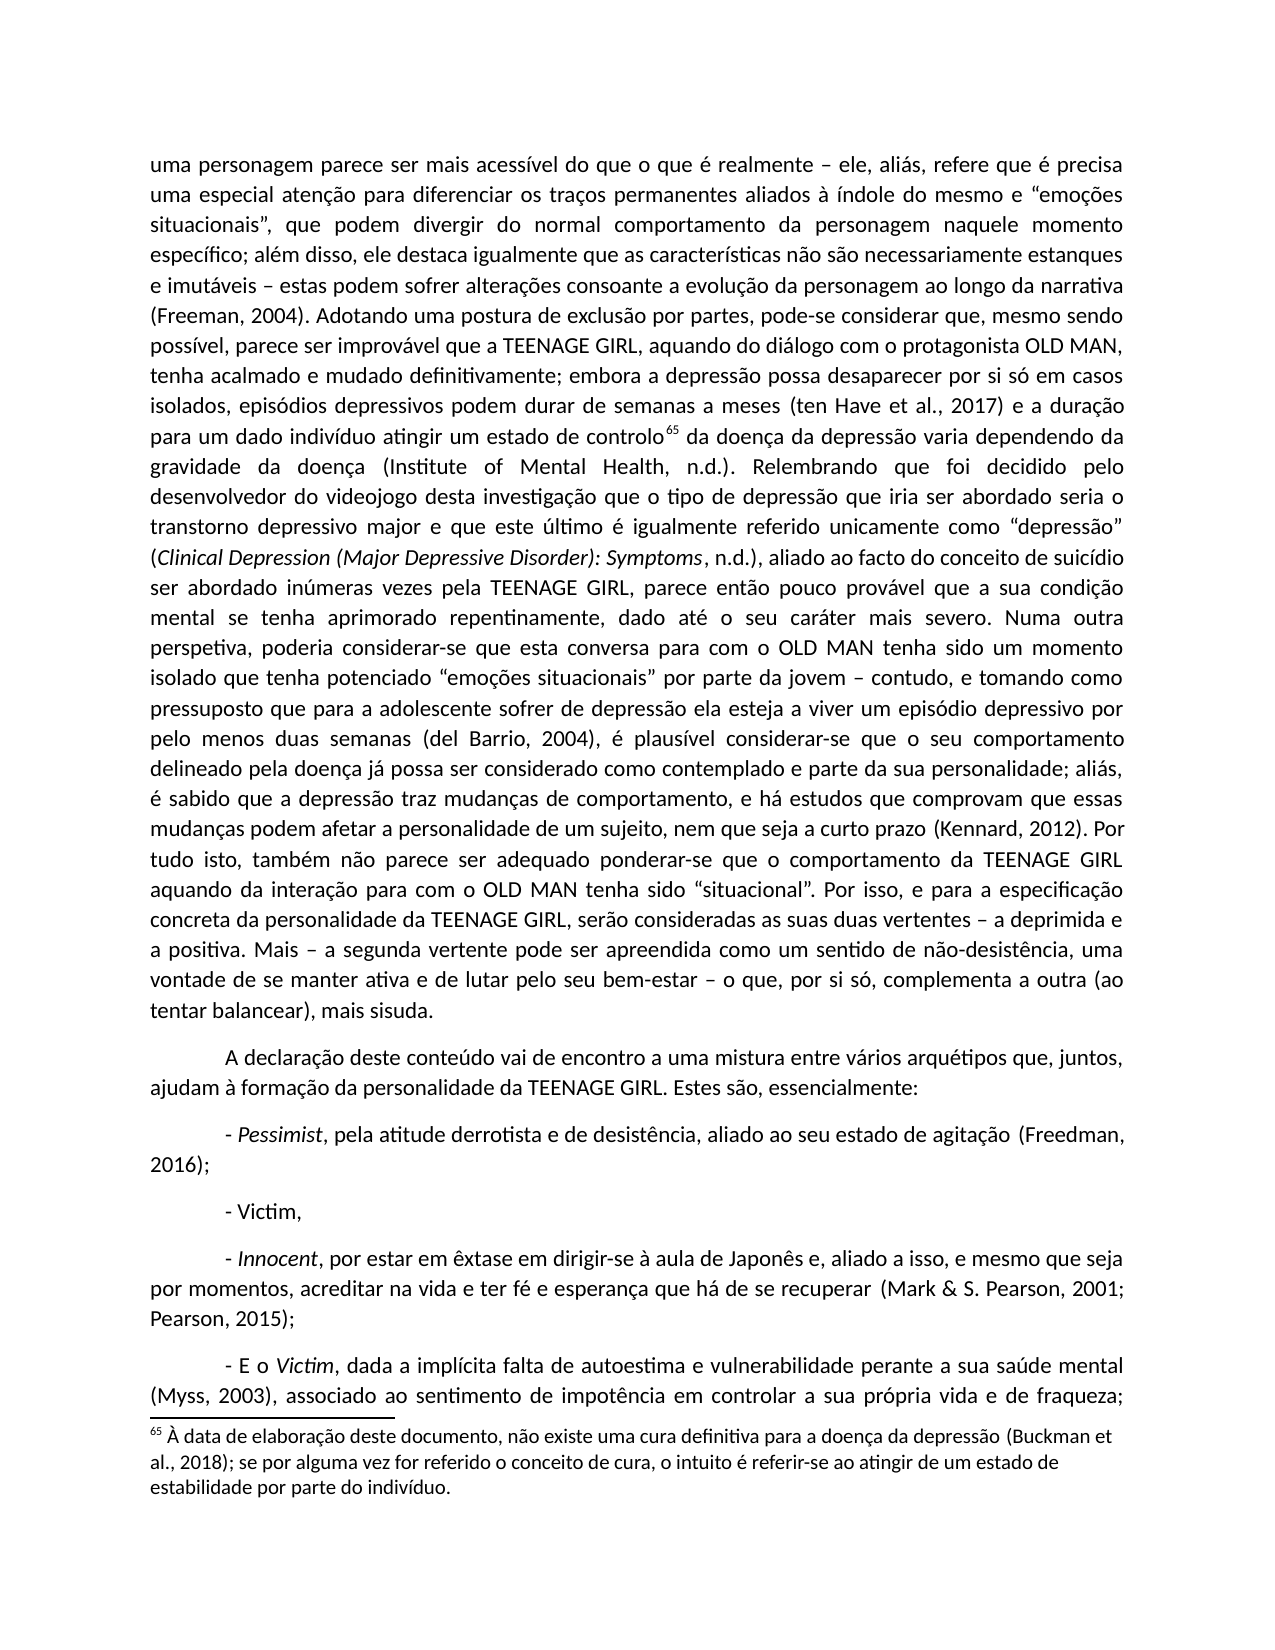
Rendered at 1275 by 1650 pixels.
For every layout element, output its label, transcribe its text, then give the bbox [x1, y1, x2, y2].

text - Victim, [150, 1197, 1125, 1225]
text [150, 150, 1125, 1024]
text A declaração deste conteúdo vai de encontro a uma mistura entre vários arquétipos que, juntos, ajudam à formação da personalidade da TEENAGE GIRL. Estes são, essencialmente: [150, 1043, 1125, 1101]
text - Pessimist, pela atitude derrotista e de desistência, aliado ao seu estado de agitação (Freedman, 2016); [150, 1120, 1125, 1178]
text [150, 1351, 1125, 1409]
text - Innocent, por estar em êxtase em dirigir-se à aula de Japonês e, aliado a isso, e mesmo que seja por momentos, acreditar na vida e ter fé e esperança que há de se recuperar (Mark & S. Pearson, 2001; Pearson, 2015); [150, 1244, 1125, 1332]
